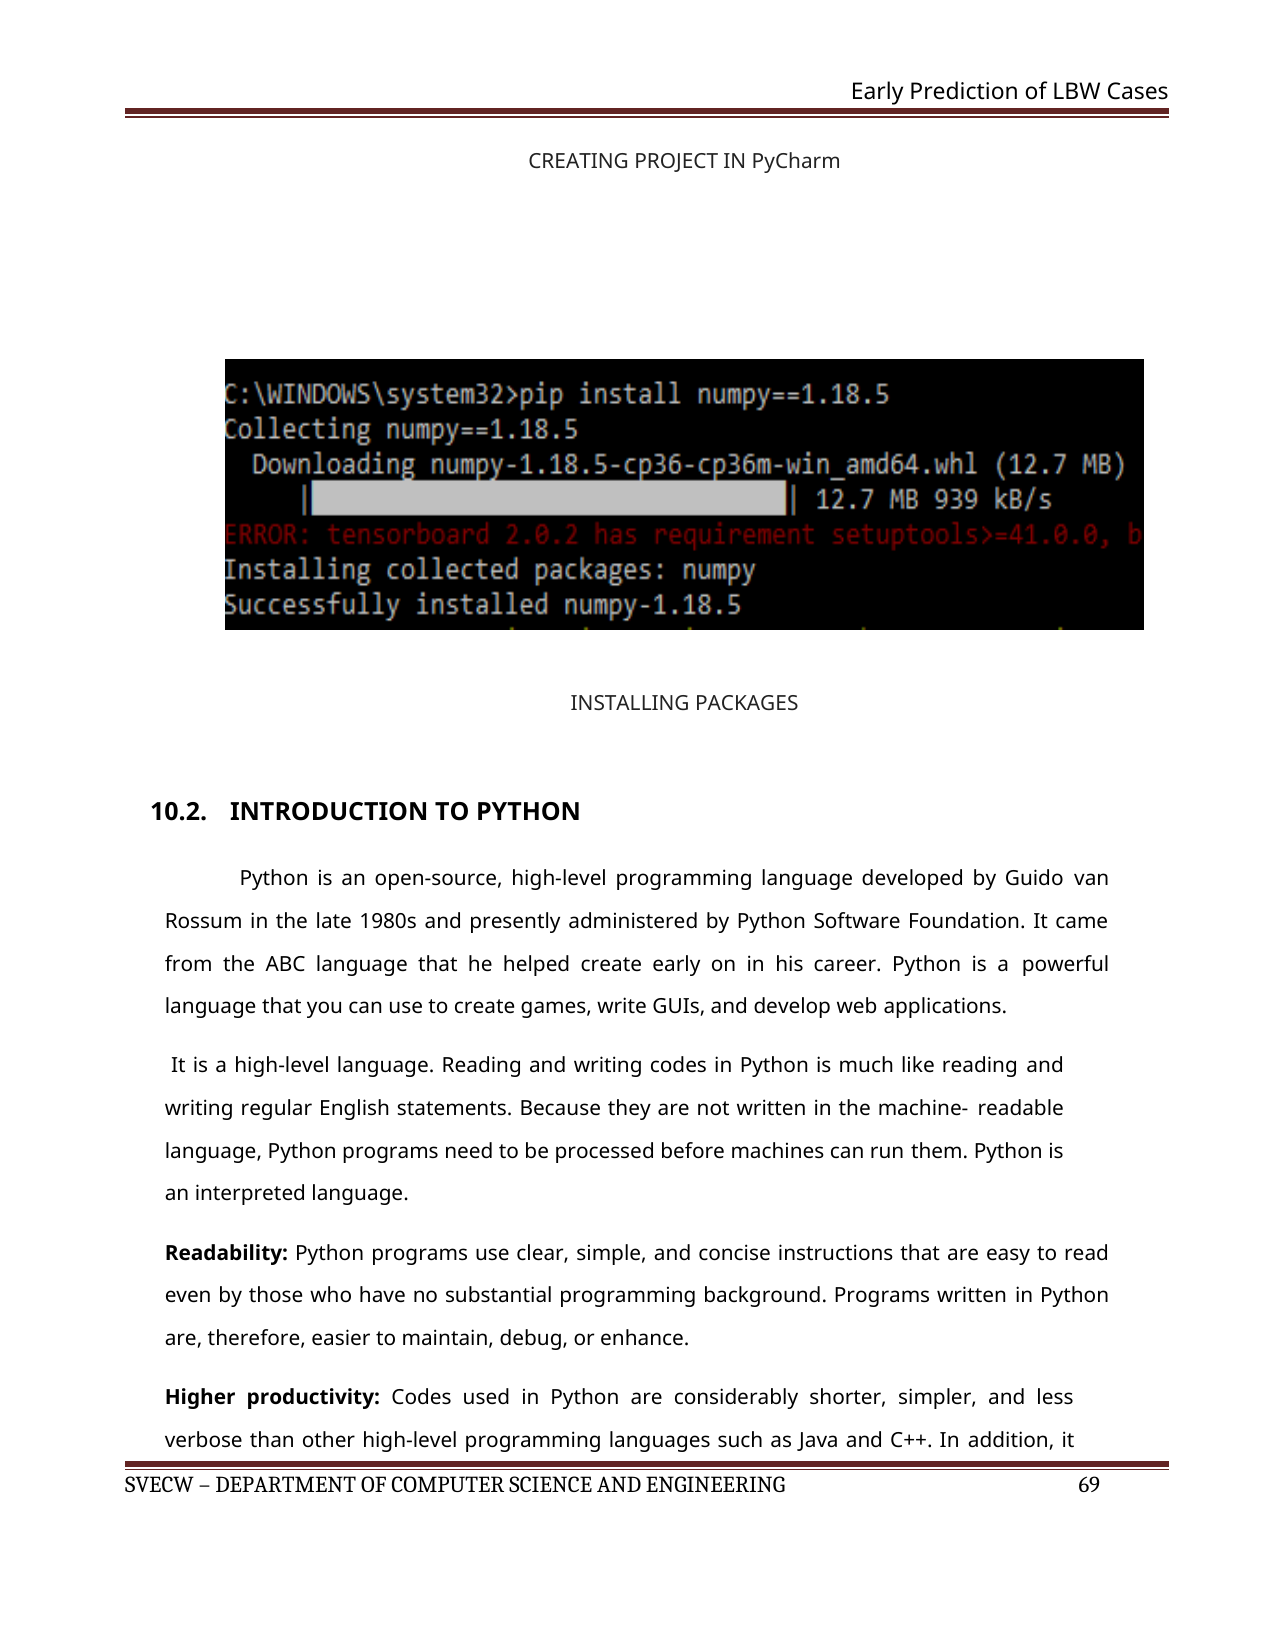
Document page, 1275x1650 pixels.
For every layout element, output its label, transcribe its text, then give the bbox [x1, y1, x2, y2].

text Python is an open-source, high-level programming language developed by Guido van Rossum in the late 1980s and presently administered by Python Software Foundation. It came from the ABC language that he helped create early on in his career. Python is a powerful language that you can use to create games, write GUIs, and develop web applications. [164, 863, 1109, 1020]
list INSTALLING PACKAGES [200, 688, 1169, 716]
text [164, 1382, 1074, 1453]
list CREATING PROJECT IN PyCharm [200, 146, 1169, 174]
text Readability: Python programs use clear, simple, and concise instructions that are easy to read even by those who have no substantial programming background. Programs written in Python are, therefore, easier to maintain, debug, or enhance. [164, 1238, 1109, 1351]
picture [225, 359, 1144, 630]
text It is a high-level language. Reading and writing codes in Python is much like reading and writing regular English statements. Because they are not written in the machine- readable language, Python programs need to be processed before machines can run them. Python is an interpreted language. [164, 1051, 1064, 1207]
subtitle INTRODUCTION TO PYTHON [150, 793, 1169, 827]
